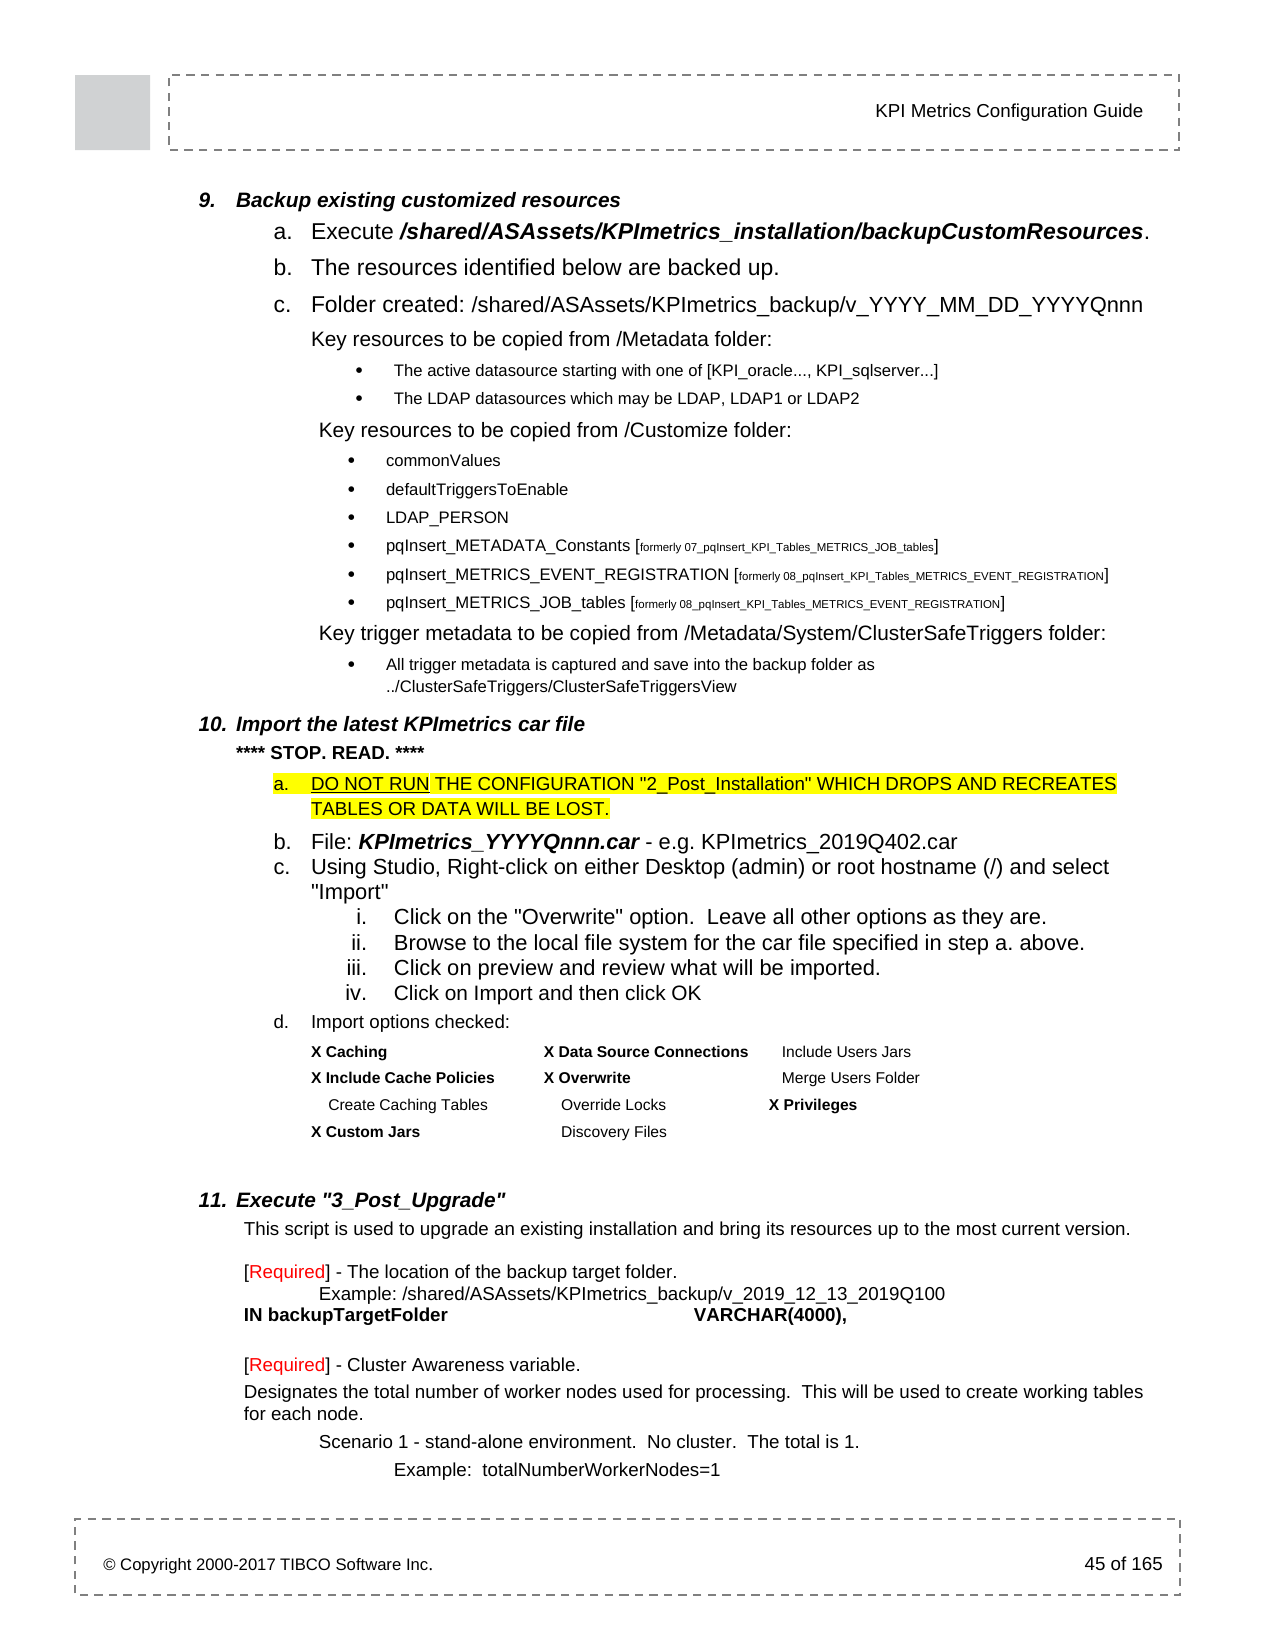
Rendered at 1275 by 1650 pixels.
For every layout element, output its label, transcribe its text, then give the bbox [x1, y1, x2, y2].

text Key trigger metadata to be copied from /Metadata/System/ClusterSafeTriggers folder: [319, 621, 1161, 645]
subtitle Backup existing customized resources [198, 187, 1162, 211]
list Execute /shared/ASAssets/KPImetrics_installation/backupCustomResources. [273, 218, 1161, 244]
text IN backupTargetFolder VARCHAR(4000), [244, 1304, 1162, 1326]
list Click on Import and then click OK [367, 980, 1162, 1005]
list File: KPImetrics_YYYYQnnn.car - e.g. KPImetrics_2019Q402.car [273, 829, 1162, 854]
list pqInsert_METADATA_Constants [formerly 07_pqInsert_KPI_Tables_METRICS_JOB_tables] [348, 536, 1161, 556]
text X Include Cache Policies X Overwrite Merge Users Folder [311, 1069, 1161, 1087]
text Create Caching Tables Override Locks X Privileges [311, 1096, 1161, 1114]
list The active datasource starting with one of [KPI_oracle..., KPI_sqlserver...] [356, 361, 1161, 380]
text [Required] - The location of the backup target folder. [244, 1261, 1162, 1282]
text This script is used to upgrade an existing installation and bring its resources up to the most current version. [244, 1218, 1162, 1239]
text [Required] - Cluster Awareness variable. [244, 1353, 1162, 1375]
list Folder created: /shared/ASAssets/KPImetrics_backup/v_YYYY_MM_DD_YYYYQnnn [273, 291, 1161, 317]
text Designates the total number of worker nodes used for processing. This will be used to create working tables for each node. [244, 1381, 1162, 1424]
text Example: totalNumberWorkerNodes=1 [394, 1458, 1162, 1480]
list Browse to the local file system for the car file specified in step a. above. [367, 929, 1162, 955]
list Click on the "Overwrite" option. Leave all other options as they are. [367, 904, 1162, 929]
text Example: /shared/ASAssets/KPImetrics_backup/v_2019_12_13_2019Q100 [319, 1282, 1162, 1304]
list LDAP_PERSON [348, 508, 1161, 527]
text Key resources to be copied from /Customize folder: [319, 417, 1161, 441]
list DO NOT RUN THE CONFIGURATION "2_Post_Installation" WHICH DROPS AND RECREATES TABLES OR DATA WILL BE LOST. [273, 773, 1161, 819]
subtitle Execute "3_Post_Upgrade" [198, 1188, 1162, 1212]
text Scenario 1 - stand-alone environment. No cluster. The total is 1. [319, 1431, 1162, 1452]
list The resources identified below are backed up. [273, 254, 1161, 281]
subtitle Import the latest KPImetrics car file [198, 712, 1162, 736]
list pqInsert_METRICS_EVENT_REGISTRATION [formerly 08_pqInsert_KPI_Tables_METRICS_EVENT_REGISTRATION] [348, 564, 1161, 584]
list commonValues [348, 451, 1161, 471]
list defaultTriggersToEnable [348, 479, 1161, 499]
text X Caching X Data Source Connections Include Users Jars [311, 1042, 1161, 1060]
text X Custom Jars Discovery Files [311, 1123, 1161, 1141]
list pqInsert_METRICS_JOB_tables [formerly 08_pqInsert_KPI_Tables_METRICS_EVENT_REGISTRATION] [348, 593, 1161, 612]
text Key resources to be copied from /Metadata folder: [311, 327, 1161, 351]
list Import options checked: [273, 1011, 1161, 1033]
list Click on preview and review what will be imported. [367, 955, 1162, 980]
list The LDAP datasources which may be LDAP, LDAP1 or LDAP2 [356, 389, 1161, 408]
list Using Studio, Right-click on either Desktop (admin) or root hostname (/) and select "Import" [273, 854, 1162, 904]
text **** STOP. READ. **** [236, 742, 1161, 763]
list All trigger metadata is captured and save into the backup folder as ../ClusterSafeTriggers/ClusterSafeTriggersView [348, 655, 1161, 696]
